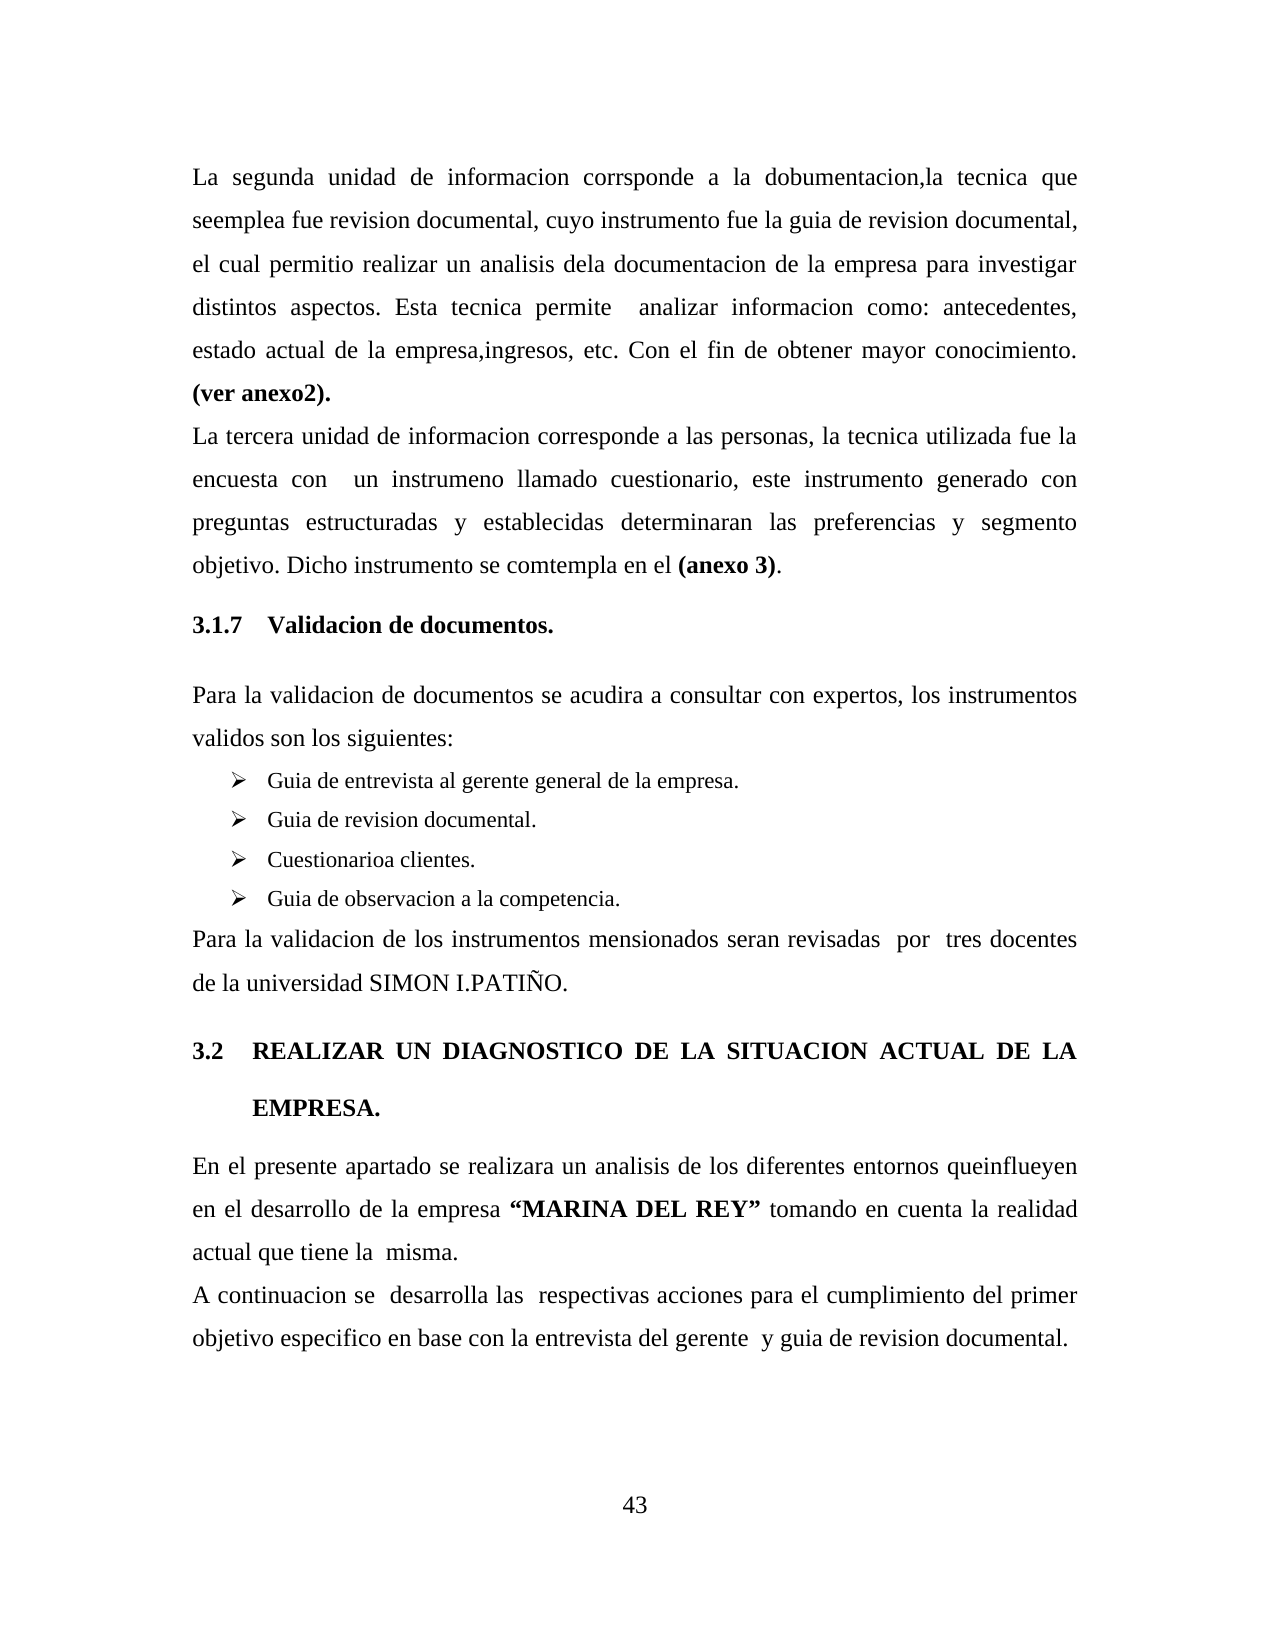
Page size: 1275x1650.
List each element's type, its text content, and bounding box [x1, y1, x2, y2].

text La tercera unidad de informacion corresponde a las personas, la tecnica utilizada fue la encuesta con un instrumeno llamado cuestionario, este instrumento generado con preguntas estructuradas y establecidas determinaran las preferencias y segmento objetivo. Dicho instrumento se comtempla en el (anexo 3). [192, 421, 1078, 579]
list Guia de revision documental. [229, 806, 1078, 832]
text Para la validacion de documentos se acudira a consultar con expertos, los instrumentos validos son los siguientes: [192, 680, 1078, 752]
text Para la validacion de los instrumentos mensionados seran revisadas por tres docentes de la universidad SIMON I.PATIÑO. [192, 924, 1078, 996]
list Guia de observacion a la competencia. [229, 885, 1078, 911]
list Guia de entrevista al gerente general de la empresa. [229, 767, 1078, 793]
subtitle REALIZAR UN DIAGNOSTICO DE LA SITUACION ACTUAL DE LA EMPRESA. [192, 1036, 1078, 1122]
list Cuestionarioa clientes. [229, 846, 1078, 872]
subtitle Validacion de documentos. [192, 610, 1078, 639]
text La segunda unidad de informacion corrsponde a la dobumentacion,la tecnica que seemplea fue revision documental, cuyo instrumento fue la guia de revision documental, el cual permitio realizar un analisis dela documentacion de la empresa para investigar distintos aspectos. Esta tecnica permite analizar informacion como: antecedentes, estado actual de la empresa,ingresos, etc. Con el fin de obtener mayor conocimiento.(ver anexo2). [192, 162, 1078, 407]
text En el presente apartado se realizara un analisis de los diferentes entornos queinflueyen en el desarrollo de la empresa “MARINA DEL REY” tomando en cuenta la realidad actual que tiene la misma. [192, 1151, 1078, 1266]
text A continuacion se desarrolla las respectivas acciones para el cumplimiento del primer objetivo especifico en base con la entrevista del gerente y guia de revision documental. [192, 1280, 1078, 1352]
